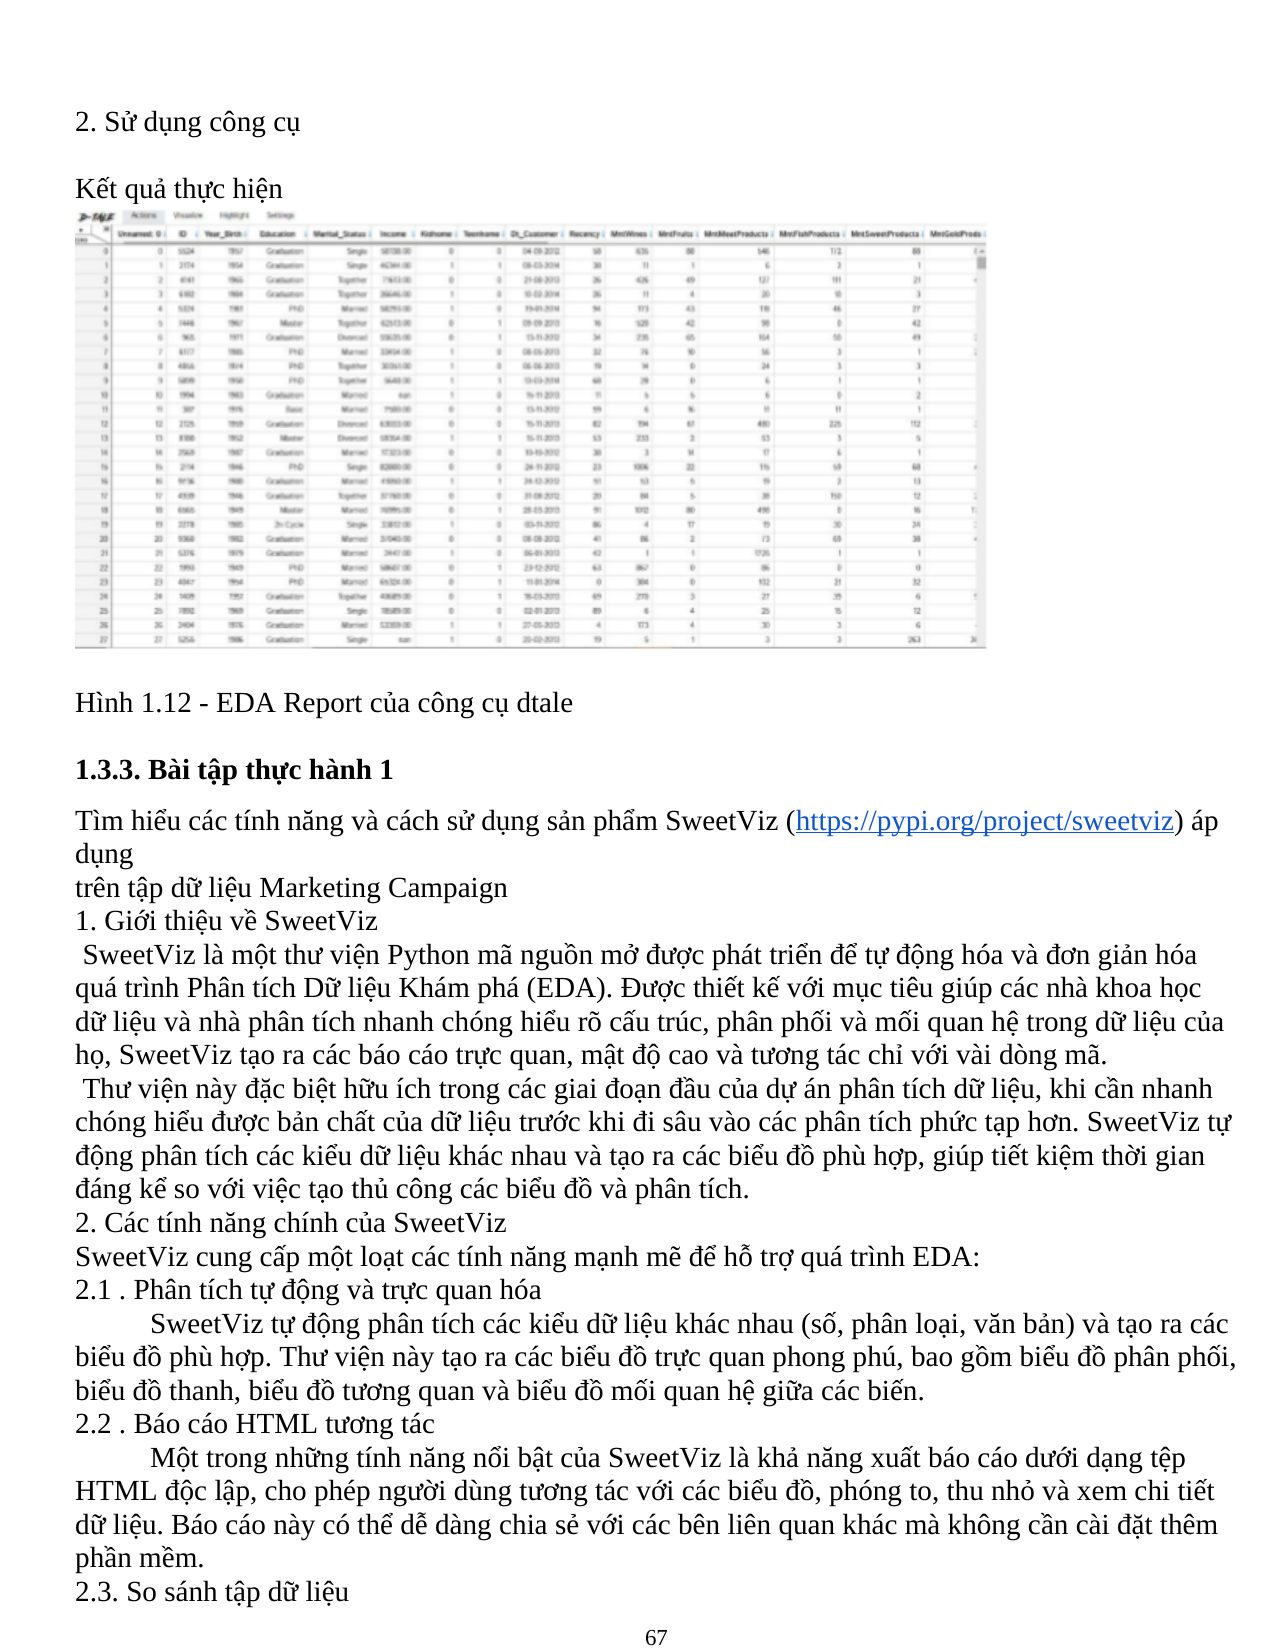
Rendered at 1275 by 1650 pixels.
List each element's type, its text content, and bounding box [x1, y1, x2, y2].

text Tìm hiểu các tính năng và cách sử dụng sản phẩm SweetViz (https://pypi.org/project/sweetviz) áp dụng [75, 803, 1237, 870]
text SweetViz cung cấp một loạt các tính năng mạnh mẽ để hỗ trợ quá trình EDA: [75, 1239, 1237, 1272]
text 2. Sử dụng công cụ [75, 104, 1237, 138]
text 1. Giới thiệu về SweetViz [75, 903, 1237, 937]
text trên tập dữ liệu Marketing Campaign [75, 870, 1237, 903]
text 2.2 . Báo cáo HTML tương tác [75, 1406, 1237, 1440]
text Một trong những tính năng nổi bật của SweetViz là khả năng xuất báo cáo dưới dạng tệp HTML độc lập, cho phép người dùng tương tác với các biểu đồ, phóng to, thu nhỏ và xem chi tiết dữ liệu. Báo cáo này có thể dễ dàng chia sẻ với các bên liên quan khác mà không cần cài đặt thêm phần mềm. [75, 1440, 1237, 1574]
picture [75, 204, 991, 652]
text Thư viện này đặc biệt hữu ích trong các giai đoạn đầu của dự án phân tích dữ liệu, khi cần nhanh chóng hiểu được bản chất của dữ liệu trước khi đi sâu vào các phân tích phức tạp hơn. SweetViz tự động phân tích các kiểu dữ liệu khác nhau và tạo ra các biểu đồ phù hợp, giúp tiết kiệm thời gian đáng kể so với việc tạo thủ công các biểu đồ và phân tích. [75, 1071, 1237, 1205]
text Kết quả thực hiện [75, 171, 1237, 205]
text Hình 1.12 - EDA Report của công cụ dtale [75, 685, 1237, 719]
subtitle 1.3.3. Bài tập thực hành 1 [75, 752, 1237, 786]
text 2. Các tính năng chính của SweetViz [75, 1205, 1237, 1239]
text SweetViz tự động phân tích các kiểu dữ liệu khác nhau (số, phân loại, văn bản) và tạo ra các biểu đồ phù hợp. Thư viện này tạo ra các biểu đồ trực quan phong phú, bao gồm biểu đồ phân phối, biểu đồ thanh, biểu đồ tương quan và biểu đồ mối quan hệ giữa các biến. [75, 1306, 1237, 1406]
text 2.1 . Phân tích tự động và trực quan hóa [75, 1272, 1237, 1306]
text 2.3. So sánh tập dữ liệu [75, 1574, 1237, 1608]
text SweetViz là một thư viện Python mã nguồn mở được phát triển để tự động hóa và đơn giản hóa quá trình Phân tích Dữ liệu Khám phá (EDA). Được thiết kế với mục tiêu giúp các nhà khoa học dữ liệu và nhà phân tích nhanh chóng hiểu rõ cấu trúc, phân phối và mối quan hệ trong dữ liệu của họ, SweetViz tạo ra các báo cáo trực quan, mật độ cao và tương tác chỉ với vài dòng mã. [75, 937, 1237, 1071]
